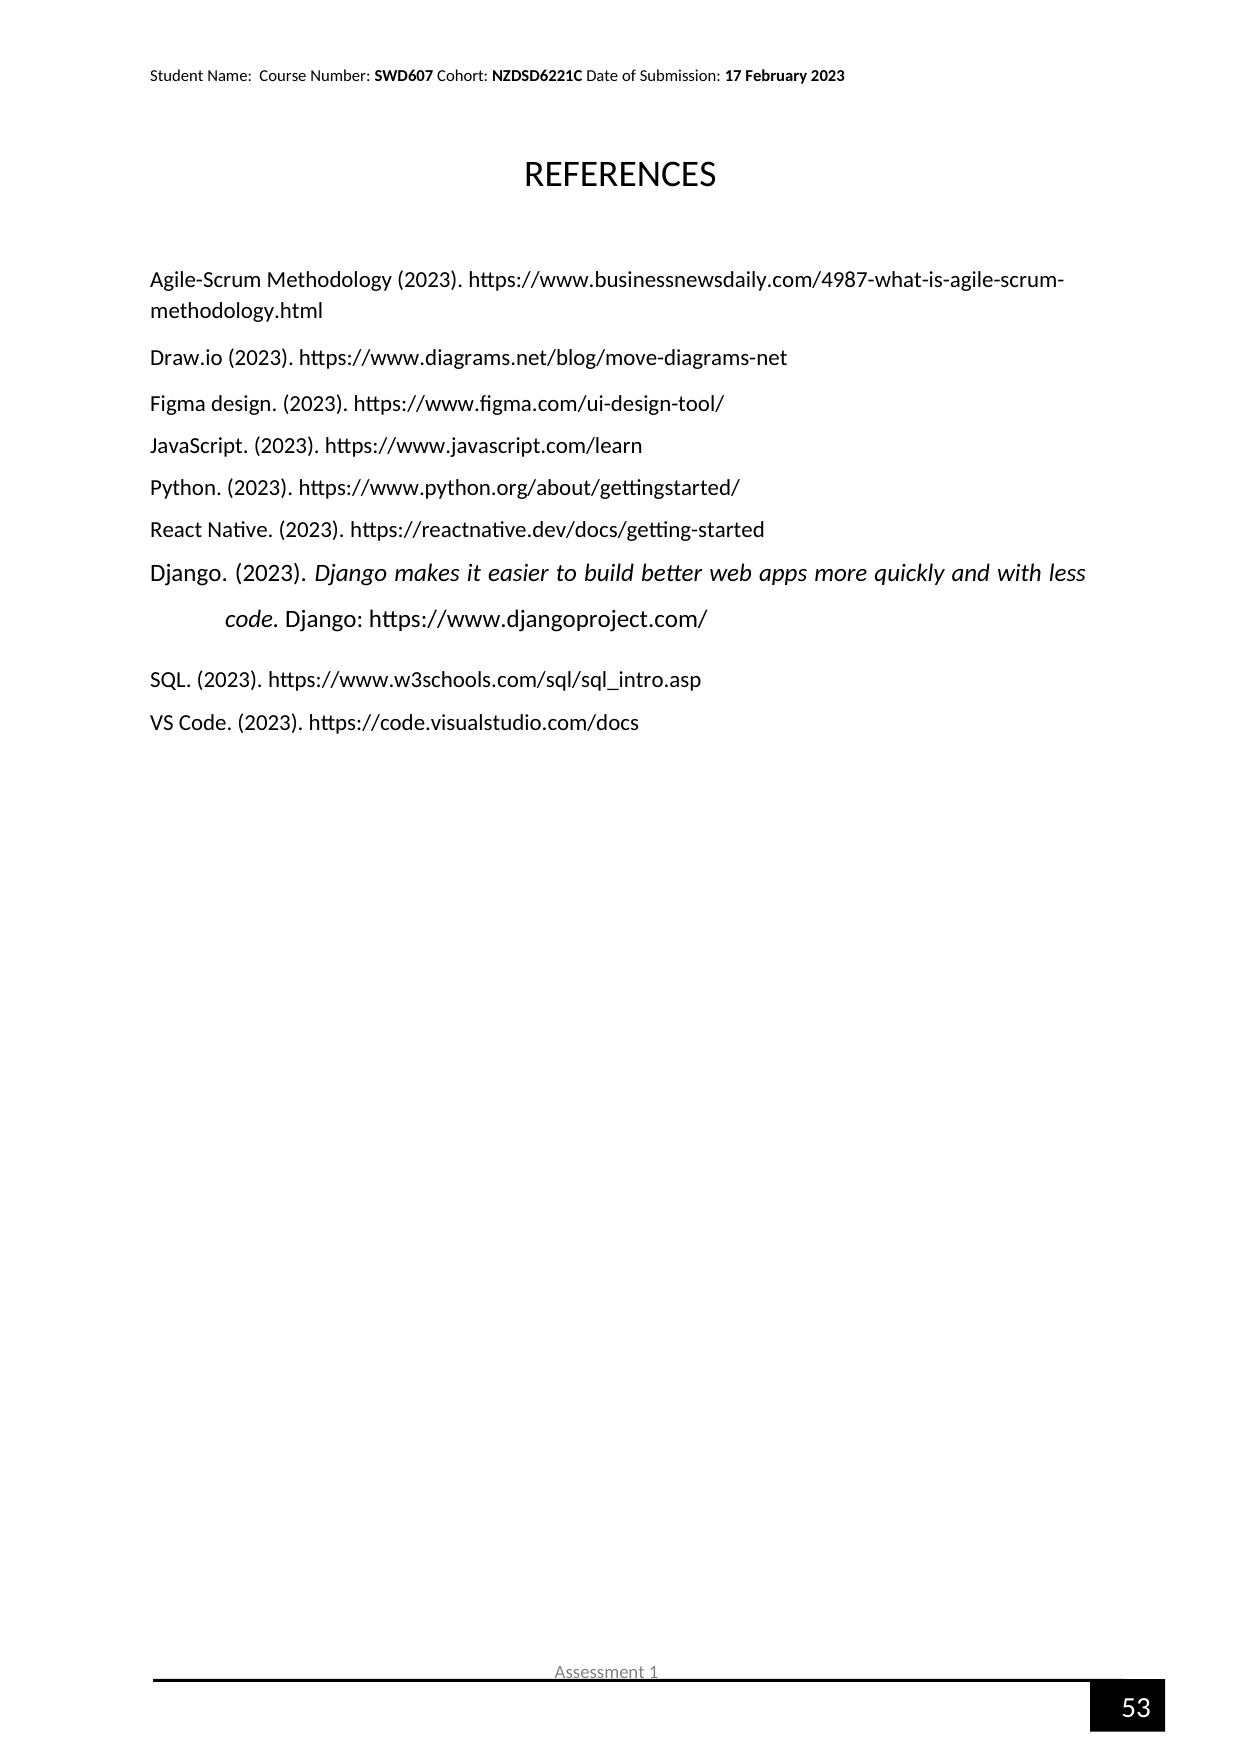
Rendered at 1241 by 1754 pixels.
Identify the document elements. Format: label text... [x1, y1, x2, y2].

text SQL. (2023). https://www.w3schools.com/sql/sql_intro.asp [150, 666, 1090, 694]
text JavaScript. (2023). https://www.javascript.com/learn [150, 432, 1090, 459]
text VS Code. (2023). https://code.visualstudio.com/docs [150, 708, 1090, 736]
text React Native. (2023). https://reactnative.dev/docs/getting-started [150, 516, 1090, 543]
text Agile-Scrum Methodology (2023). https://www.businessnewsdaily.com/4987-what-is-agile-scrum-methodology.html [150, 266, 1090, 324]
text Figma design. (2023). https://www.figma.com/ui-design-tool/ [150, 389, 1090, 418]
text Python. (2023). https://www.python.org/about/gettingstarted/ [150, 473, 1090, 502]
text Draw.io (2023). https://www.diagrams.net/blog/move-diagrams-net [150, 343, 1090, 371]
subtitle REFERENCES [150, 150, 1090, 196]
text Django. (2023). Django makes it easier to build better web apps more quickly and with less code. Django: https://www.djangoproject.com/ [150, 557, 1090, 634]
